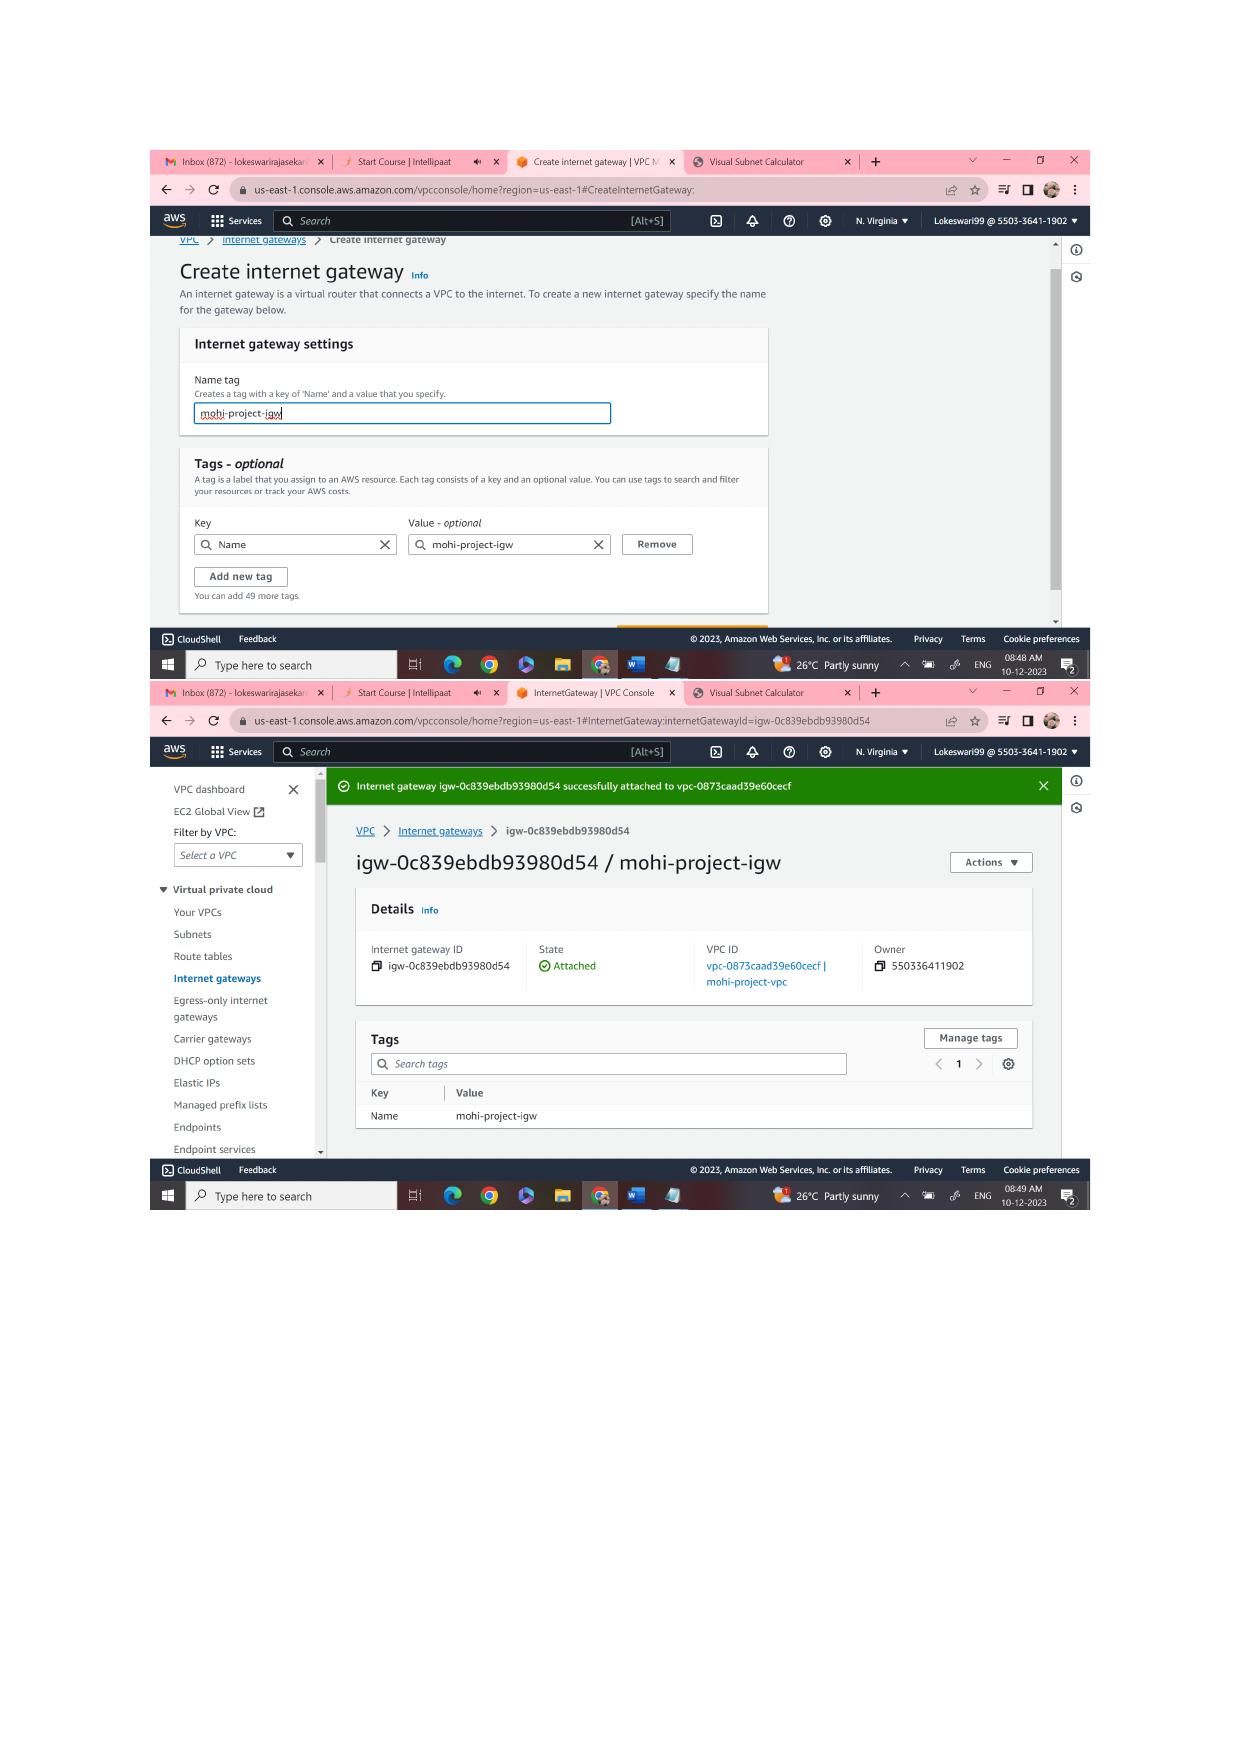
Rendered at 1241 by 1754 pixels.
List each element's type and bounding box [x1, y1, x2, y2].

picture [150, 681, 1091, 1210]
picture [150, 150, 1091, 679]
